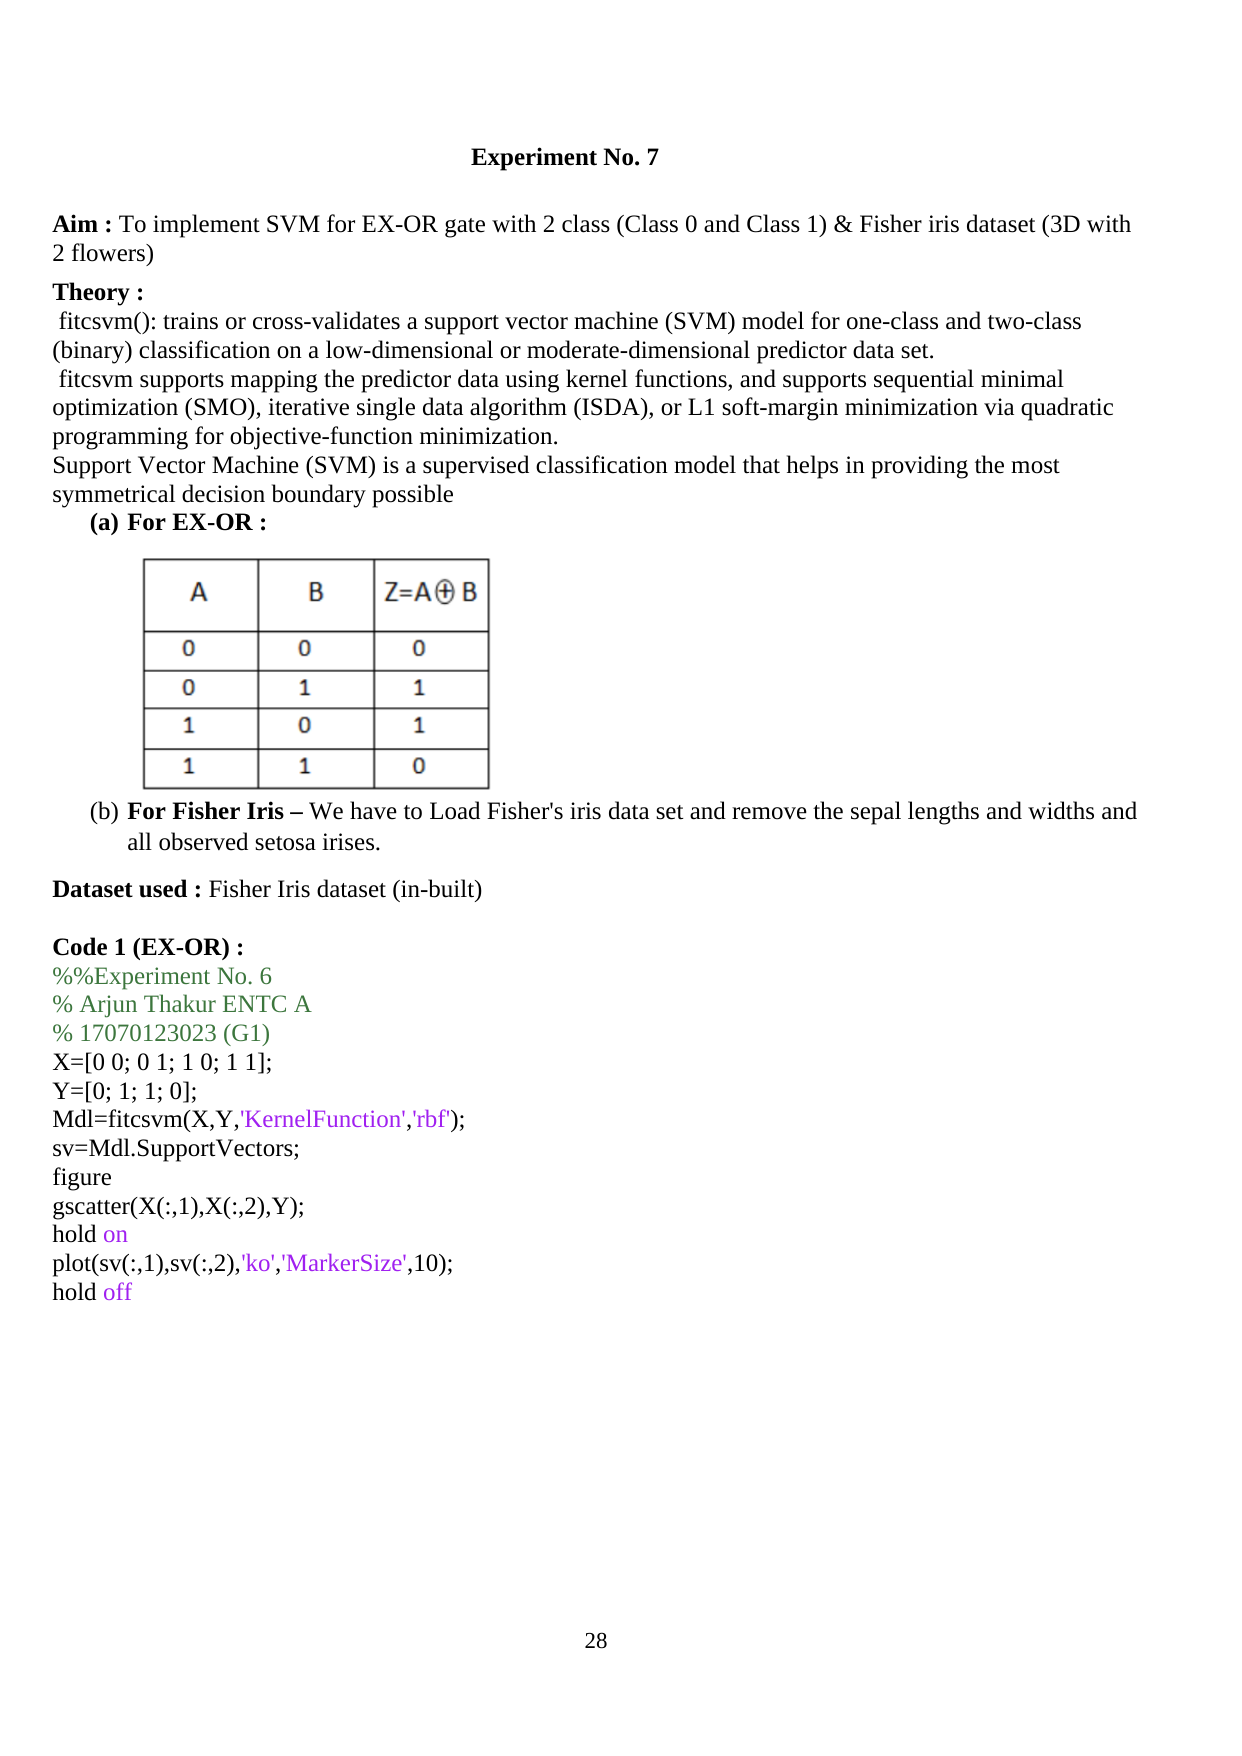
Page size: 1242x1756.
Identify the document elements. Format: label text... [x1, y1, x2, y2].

text Code 1 (EX-OR) : [52, 932, 1139, 961]
text Mdl=fitcsvm(X,Y,'KernelFunction','rbf'); [52, 1104, 1139, 1133]
text fitcsvm supports mapping the predictor data using kernel functions, and supports sequential minimal optimization (SMO), iterative single data algorithm (ISDA), or L1 soft-margin minimization via quadratic programming for objective-function minimization. Support Vector Machine (SVM) is a supervised classification model that helps in providing the most symmetrical decision boundary possible [52, 364, 1139, 507]
text figure [52, 1162, 1139, 1191]
text gscatter(X(:,1),X(:,2),Y); [52, 1191, 1139, 1219]
text %%Experiment No. 6 [52, 961, 1139, 989]
list For EX-OR : [89, 507, 1139, 536]
text fitcsvm(): trains or cross-validates a support vector machine (SVM) model for one-class and two-class (binary) classification on a low-dimensional or moderate-dimensional predictor data set. [52, 306, 1139, 364]
text Aim : To implement SVM for EX-OR gate with 2 class (Class 0 and Class 1) & Fisher iris dataset (3D with 2 flowers) [52, 209, 1139, 267]
picture [127, 555, 503, 796]
text plot(sv(:,1),sv(:,2),'ko','MarkerSize',10); [52, 1248, 1139, 1277]
text hold off [52, 1277, 1139, 1306]
text Experiment No. 7 [52, 142, 1139, 170]
text % 17070123023 (G1) [52, 1018, 1139, 1047]
text sv=Mdl.SupportVectors; [52, 1133, 1139, 1162]
text Y=[0; 1; 1; 0]; [52, 1076, 1139, 1104]
text hold on [52, 1219, 1139, 1248]
text Theory : [52, 277, 1139, 306]
list For Fisher Iris – We have to Load Fisher's iris data set and remove the sepal lengths and widths and all observed setosa irises. [89, 796, 1139, 856]
text X=[0 0; 0 1; 1 0; 1 1]; [52, 1047, 1139, 1076]
text Dataset used : Fisher Iris dataset (in-built) [52, 874, 1139, 903]
text % Arjun Thakur ENTC A [52, 989, 1139, 1018]
